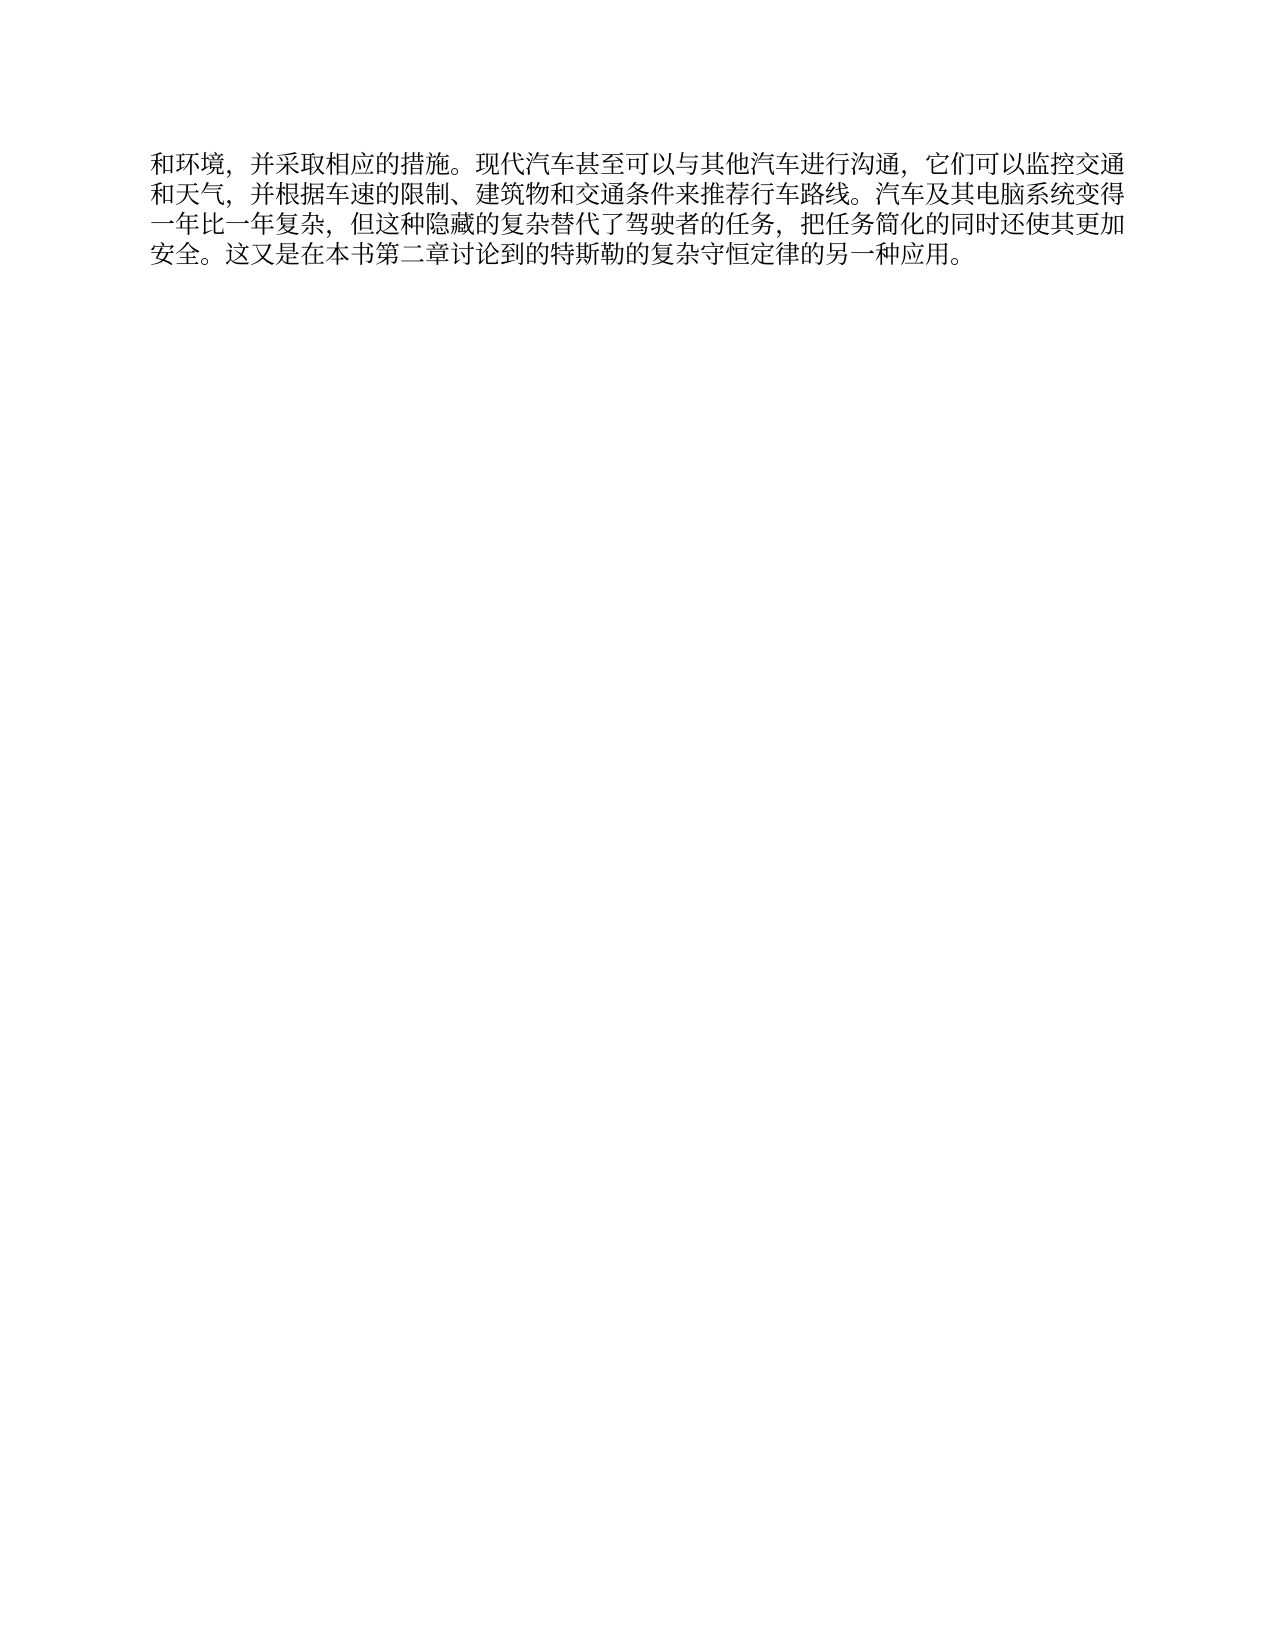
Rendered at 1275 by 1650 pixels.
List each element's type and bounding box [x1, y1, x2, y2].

text [150, 150, 1125, 270]
